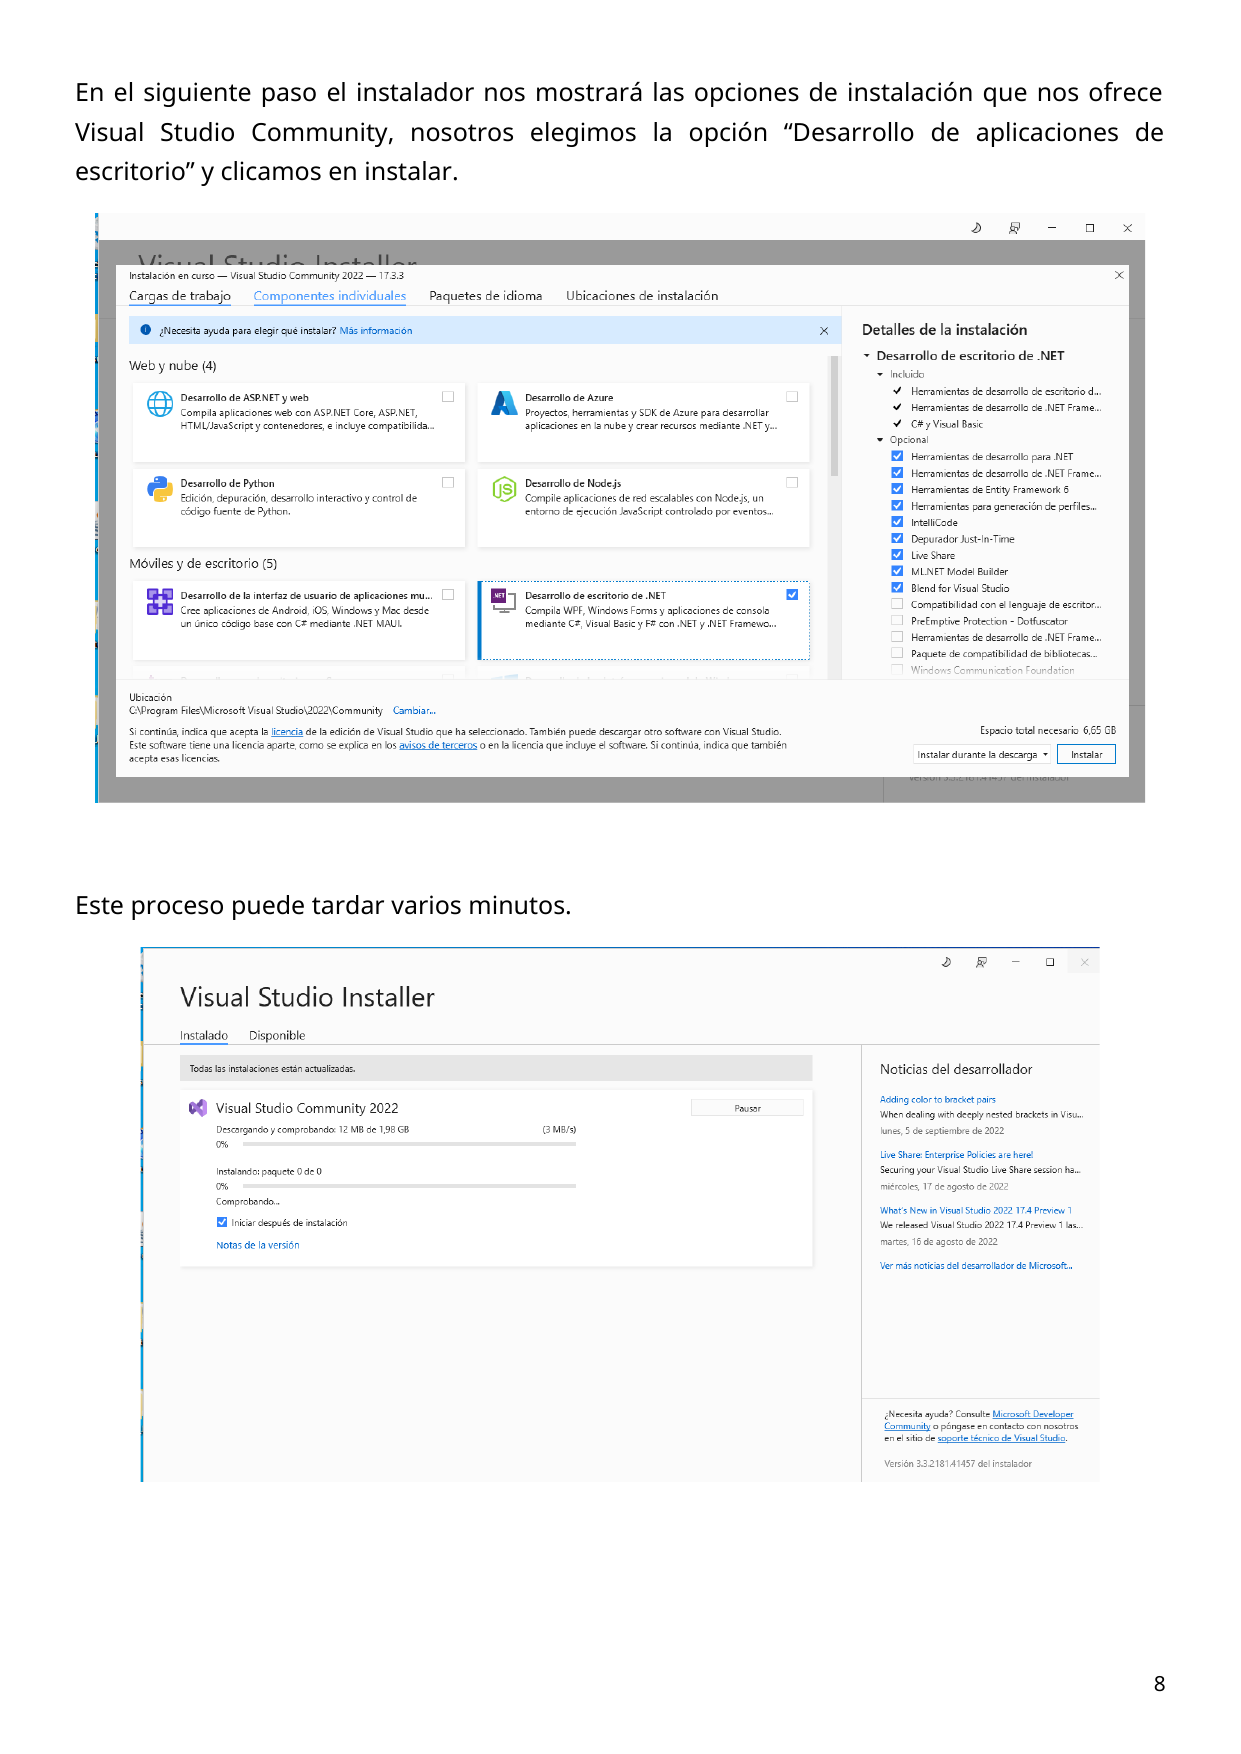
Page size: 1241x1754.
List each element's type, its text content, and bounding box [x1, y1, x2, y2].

text En el siguiente paso el instalador nos mostrará las opciones de instalación que nos ofrece Visual Studio Community, nosotros elegimos la opción “Desarrollo de aplicaciones de escritorio” y clicamos en instalar. [75, 75, 1165, 187]
picture [140, 947, 1100, 1482]
picture [95, 213, 1146, 803]
text Este proceso puede tardar varios minutos. [75, 887, 1165, 921]
